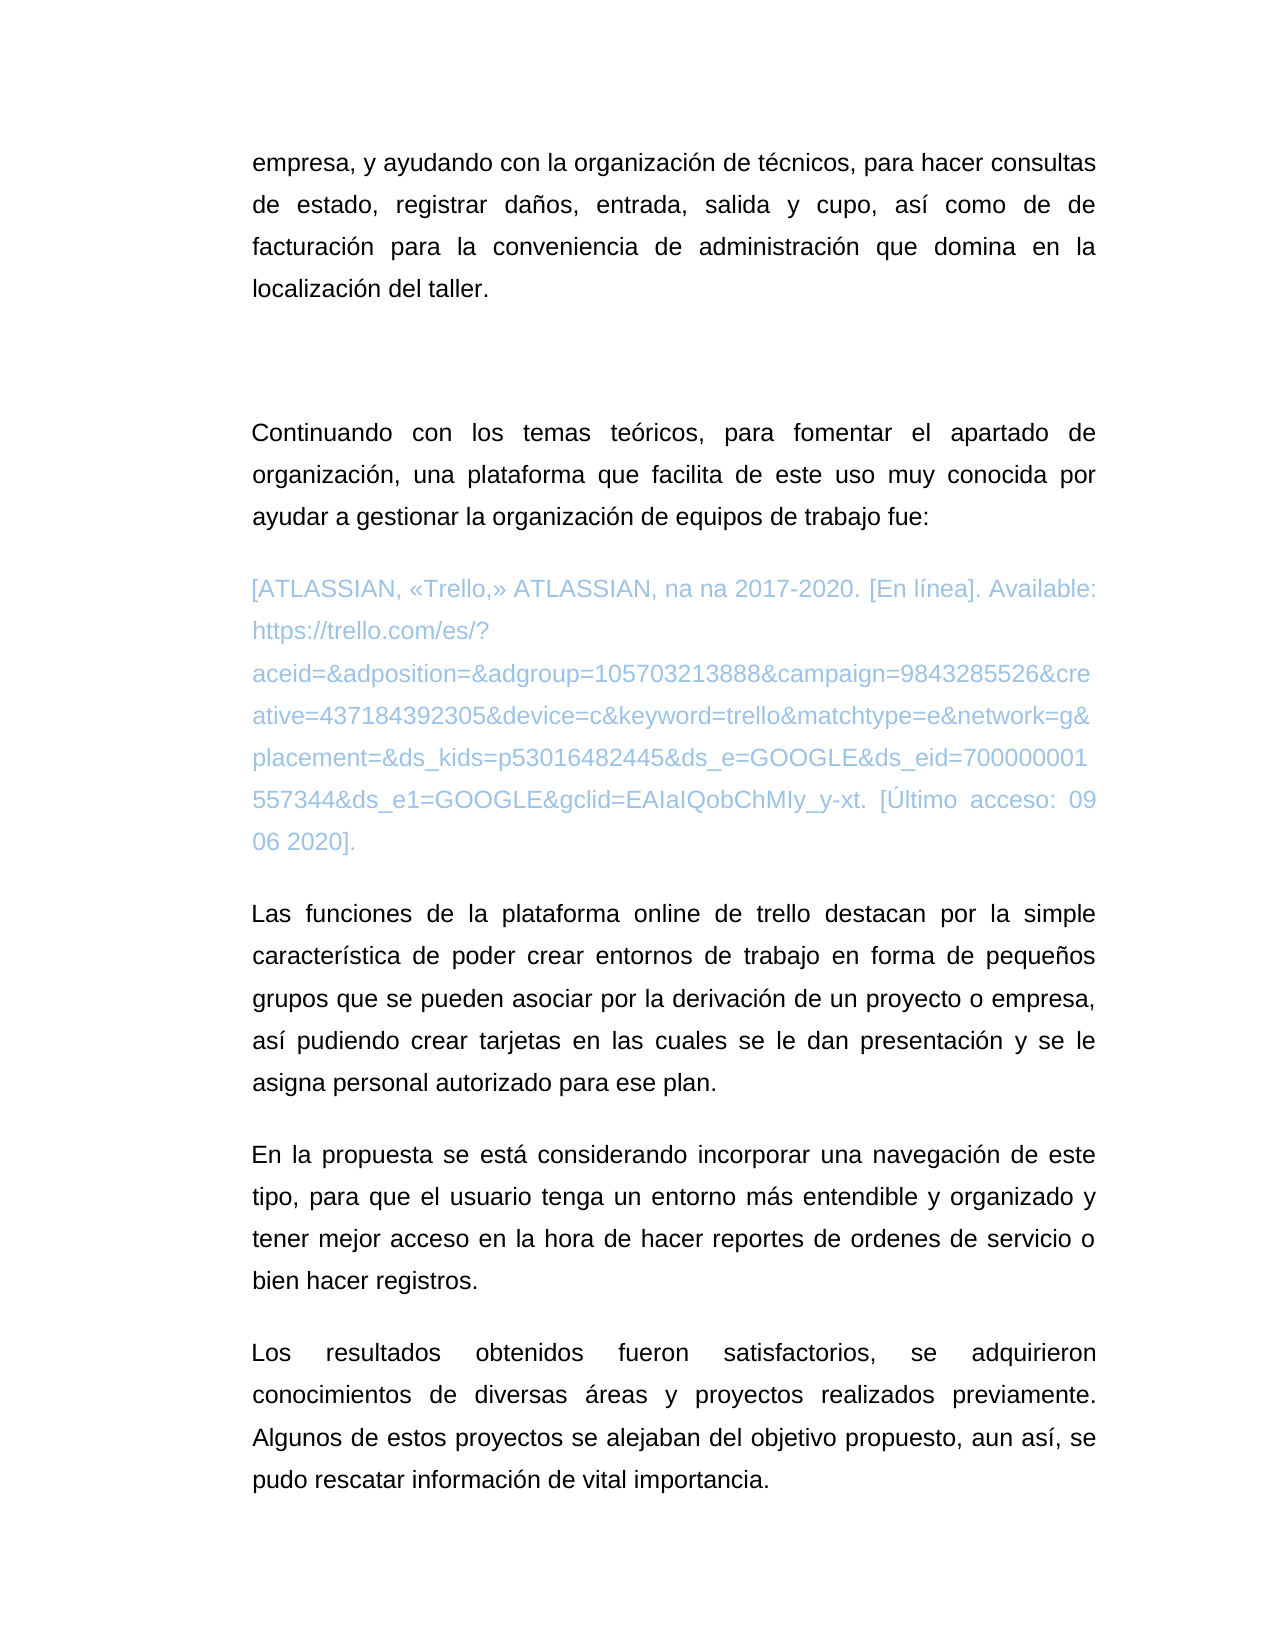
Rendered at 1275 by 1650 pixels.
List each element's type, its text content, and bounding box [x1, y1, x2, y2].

text Los resultados obtenidos fueron satisfactorios, se adquirieron conocimientos de diversas áreas y proyectos realizados previamente. Algunos de estos proyectos se alejaban del objetivo propuesto, aun así, se pudo rescatar información de vital importancia. [251, 1338, 1098, 1493]
text [ATLASSIAN, «Trello,» ATLASSIAN, na na 2017-2020. [En línea]. Available: https://trello.com/es/?aceid=&adposition=&adgroup=105703213888&campaign=9843285526&creative=437184392305&device=c&keyword=trello&matchtype=e&network=g&placement=&ds_kids=p53016482445&ds_e=GOOGLE&ds_eid=700000001557344&ds_e1=GOOGLE&gclid=EAIaIQobChMIy_y-xt. [Último acceso: 09 06 2020]. [251, 574, 1097, 856]
text Las funciones de la plataforma online de trello destacan por la simple característica de poder crear entornos de trabajo en forma de pequeños grupos que se pueden asociar por la derivación de un proyecto o empresa, así pudiendo crear tarjetas en las cuales se le dan presentación y se le asigna personal autorizado para ese plan. [251, 899, 1097, 1097]
text En la propuesta se está considerando incorporar una navegación de este tipo, para que el usuario tenga un entorno más entendible y organizado y tener mejor acceso en la hora de hacer reportes de ordenes de servicio o bien hacer registros. [251, 1140, 1097, 1295]
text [251, 148, 1097, 303]
text Continuando con los temas teóricos, para fomentar el apartado de organización, una plataforma que facilita de este uso muy conocida por ayudar a gestionar la organización de equipos de trabajo fue: [251, 418, 1097, 531]
